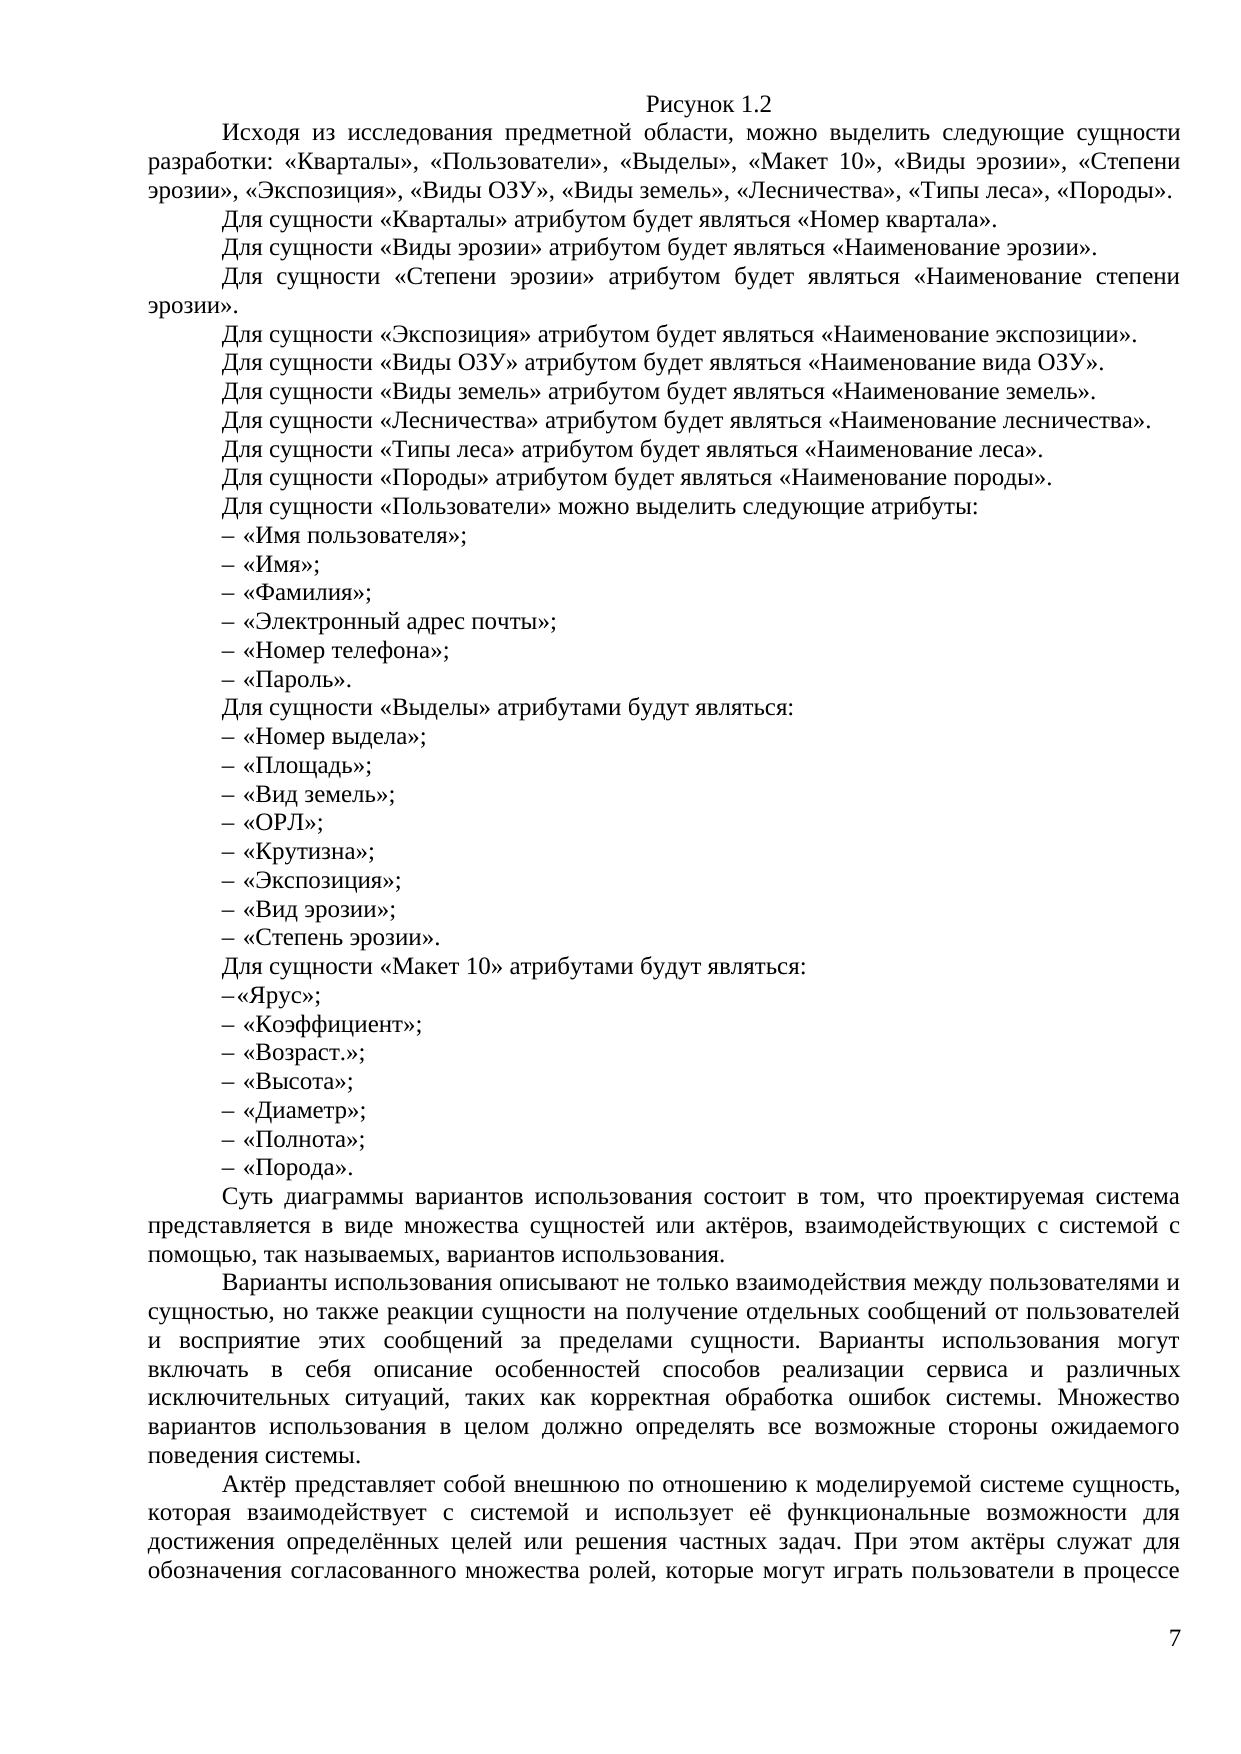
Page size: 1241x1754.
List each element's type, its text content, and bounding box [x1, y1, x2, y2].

list «Ярус»; [222, 980, 1181, 1009]
text Для сущности «Выделы» атрибутами будут являться: [222, 692, 1181, 721]
list «Коэффициент»; [222, 1009, 1181, 1037]
list «Номер выдела»; [222, 721, 1181, 750]
list «Площадь»; [222, 750, 1181, 779]
text Для сущности «Пользователи» можно выделить следующие атрибуты: [148, 491, 1181, 520]
list «Степень эрозии». [222, 922, 1181, 951]
list «Вид эрозии»; [222, 894, 1181, 922]
list «Имя»; [222, 549, 1181, 577]
list «ОРЛ»; [222, 807, 1181, 836]
list «Высота»; [222, 1066, 1181, 1095]
text Для сущности «Типы леса» атрибутом будет являться «Наименование леса». [148, 434, 1181, 462]
list «Электронный адрес почты»; [222, 606, 1181, 635]
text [148, 1469, 1181, 1584]
text Для сущности «Виды ОЗУ» атрибутом будет являться «Наименование вида ОЗУ». [148, 347, 1181, 376]
list «Порода». [222, 1152, 1181, 1181]
list «Полнота»; [222, 1124, 1181, 1152]
list «Вид земель»; [222, 779, 1181, 807]
text Рисунок 1.2 [148, 89, 1181, 117]
text Для сущности «Кварталы» атрибутом будет являться «Номер квартала». [148, 204, 1181, 232]
text Для сущности «Виды эрозии» атрибутом будет являться «Наименование эрозии». [148, 232, 1181, 261]
list «Возраст.»; [222, 1037, 1181, 1066]
list «Имя пользователя»; [222, 520, 1181, 549]
list «Номер телефона»; [222, 635, 1181, 664]
text Для сущности «Виды земель» атрибутом будет являться «Наименование земель». [148, 376, 1181, 405]
text Для сущности «Макет 10» атрибутами будут являться: [222, 951, 1181, 980]
list «Диаметр»; [222, 1095, 1181, 1124]
text Исходя из исследования предметной области, можно выделить следующие сущности разработки: «Кварталы», «Пользователи», «Выделы», «Макет 10», «Виды эрозии», «Степени эрозии», «Экспозиция», «Виды ОЗУ», «Виды земель», «Лесничества», «Типы леса», «Породы». [148, 117, 1181, 204]
list «Пароль». [222, 664, 1181, 692]
list «Крутизна»; [222, 836, 1181, 865]
text Суть диаграммы вариантов использования состоит в том, что проектируемая система представляется в виде множества сущностей или актёров, взаимодействующих с системой с помощью, так называемых, вариантов использования. [148, 1181, 1181, 1267]
list «Фамилия»; [222, 577, 1181, 606]
text Для сущности «Лесничества» атрибутом будет являться «Наименование лесничества». [148, 405, 1181, 434]
text Варианты использования описывают не только взаимодействия между пользователями и сущностью, но также реакции сущности на получение отдельных сообщений от пользователей и восприятие этих сообщений за пределами сущности. Варианты использования могут включать в себя описание особенностей способов реализации сервиса и различных исключительных ситуаций, таких как корректная обработка ошибок системы. Множество вариантов использования в целом должно определять все возможные стороны ожидаемого поведения системы. [148, 1267, 1181, 1469]
text Для сущности «Экспозиция» атрибутом будет являться «Наименование экспозиции». [148, 319, 1181, 347]
list «Экспозиция»; [222, 865, 1181, 894]
text Для сущности «Породы» атрибутом будет являться «Наименование породы». [148, 462, 1181, 491]
text Для сущности «Степени эрозии» атрибутом будет являться «Наименование степени эрозии». [148, 261, 1181, 319]
